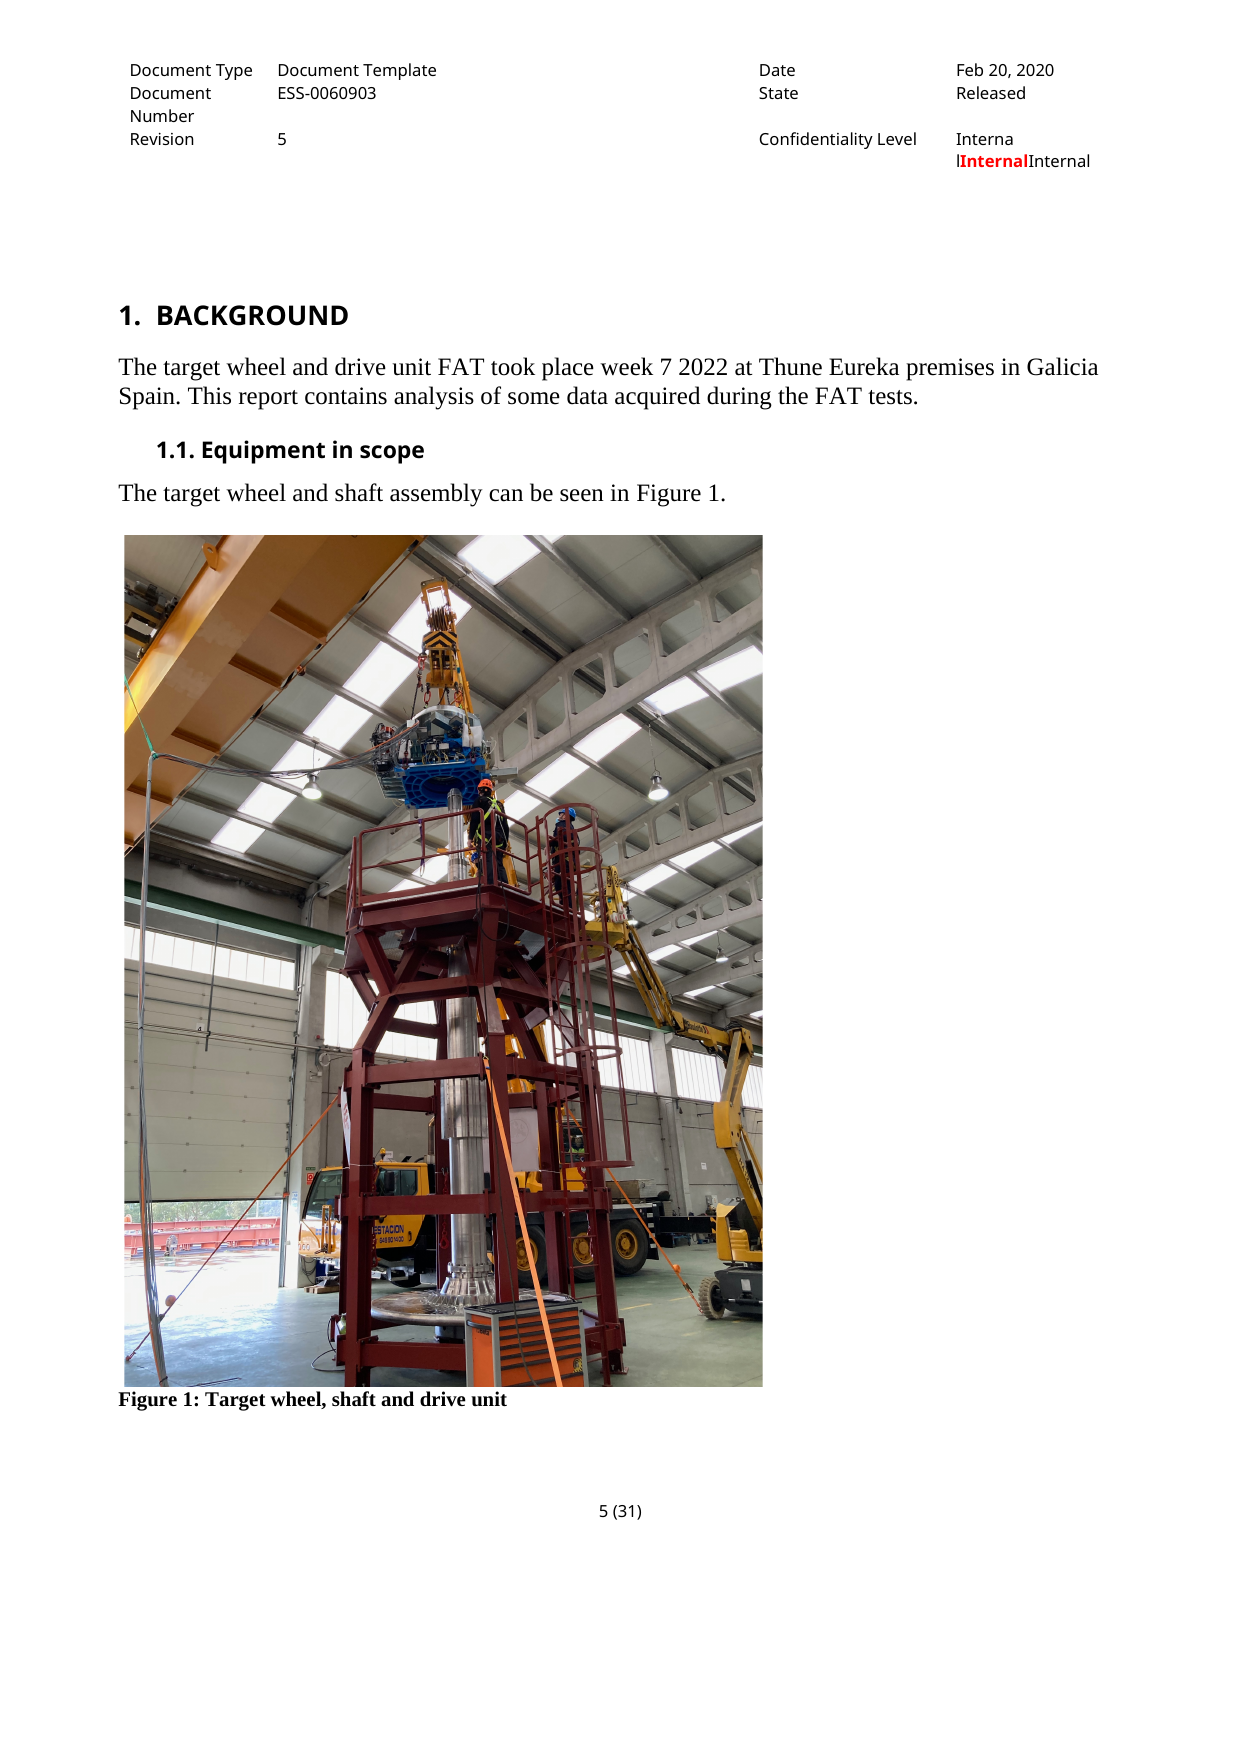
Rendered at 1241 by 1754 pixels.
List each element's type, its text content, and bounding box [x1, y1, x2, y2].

subtitle Equipment in scope [156, 434, 1122, 466]
subtitle Background [118, 296, 1122, 333]
text Figure 1: Target wheel, shaft and drive unit [118, 1387, 1122, 1411]
text The target wheel and shaft assembly can be seen in Figure 1. [118, 478, 1122, 507]
picture [124, 535, 763, 1387]
text The target wheel and drive unit FAT took place week 7 2022 at Thune Eureka premises in Galicia Spain. This report contains analysis of some data acquired during the FAT tests. [118, 352, 1122, 409]
